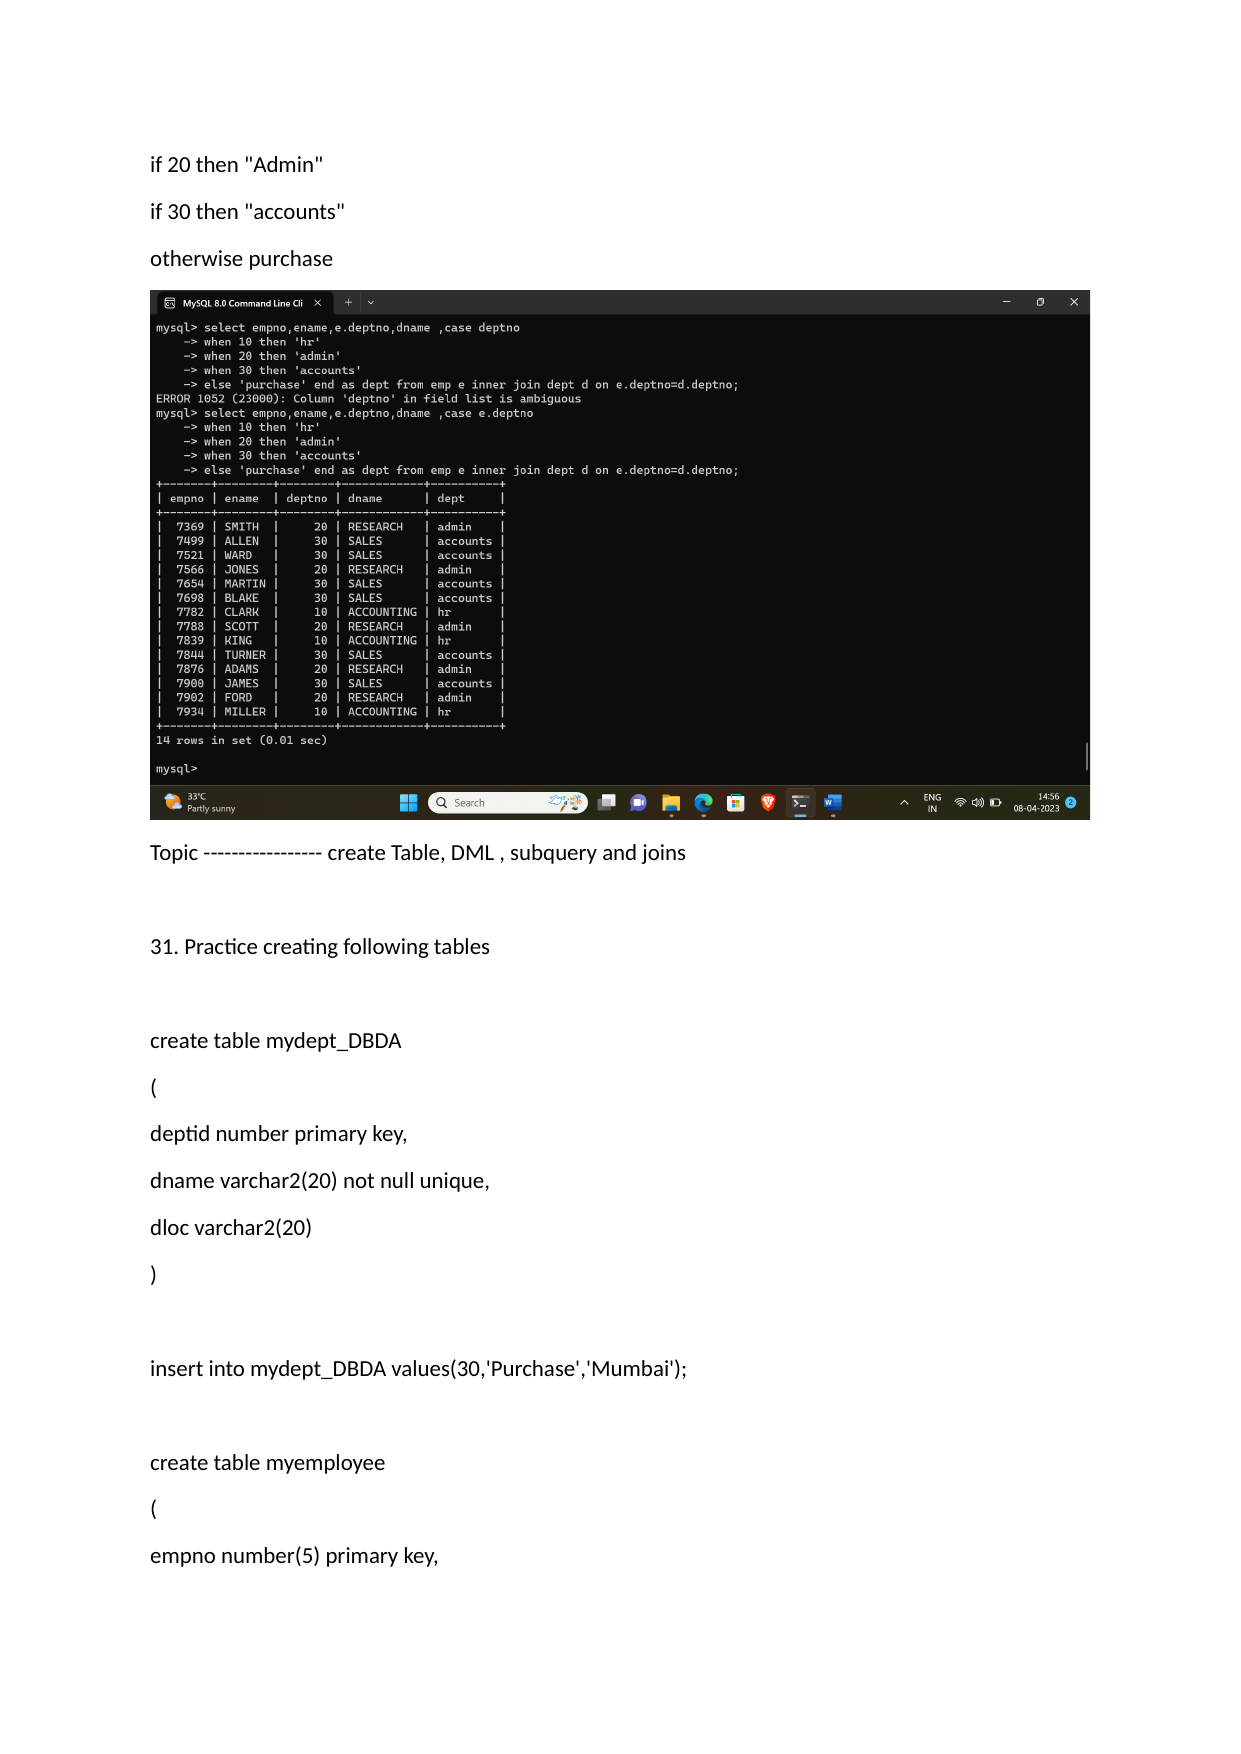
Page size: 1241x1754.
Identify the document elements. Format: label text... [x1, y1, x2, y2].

text insert into mydept_DBDA values(30,'Purchase','Mumbai'); [150, 1354, 1090, 1382]
text dloc varchar2(20) [150, 1213, 1090, 1241]
text ( [150, 1494, 1090, 1523]
text ) [150, 1260, 1090, 1288]
text create table myemployee [150, 1448, 1090, 1476]
text if 20 then "Admin" [150, 150, 1090, 178]
text deptid number primary key, [150, 1119, 1090, 1148]
text dname varchar2(20) not null unique, [150, 1166, 1090, 1194]
text empno number(5) primary key, [150, 1541, 1090, 1569]
text create table mydept_DBDA [150, 1026, 1090, 1054]
text ( [150, 1073, 1090, 1101]
picture [150, 290, 1091, 820]
text if 30 then "accounts" [150, 197, 1090, 225]
text 31. Practice creating following tables [150, 932, 1090, 960]
text Topic ----------------- create Table, DML , subquery and joins [150, 838, 1090, 866]
text otherwise purchase [150, 244, 1090, 272]
